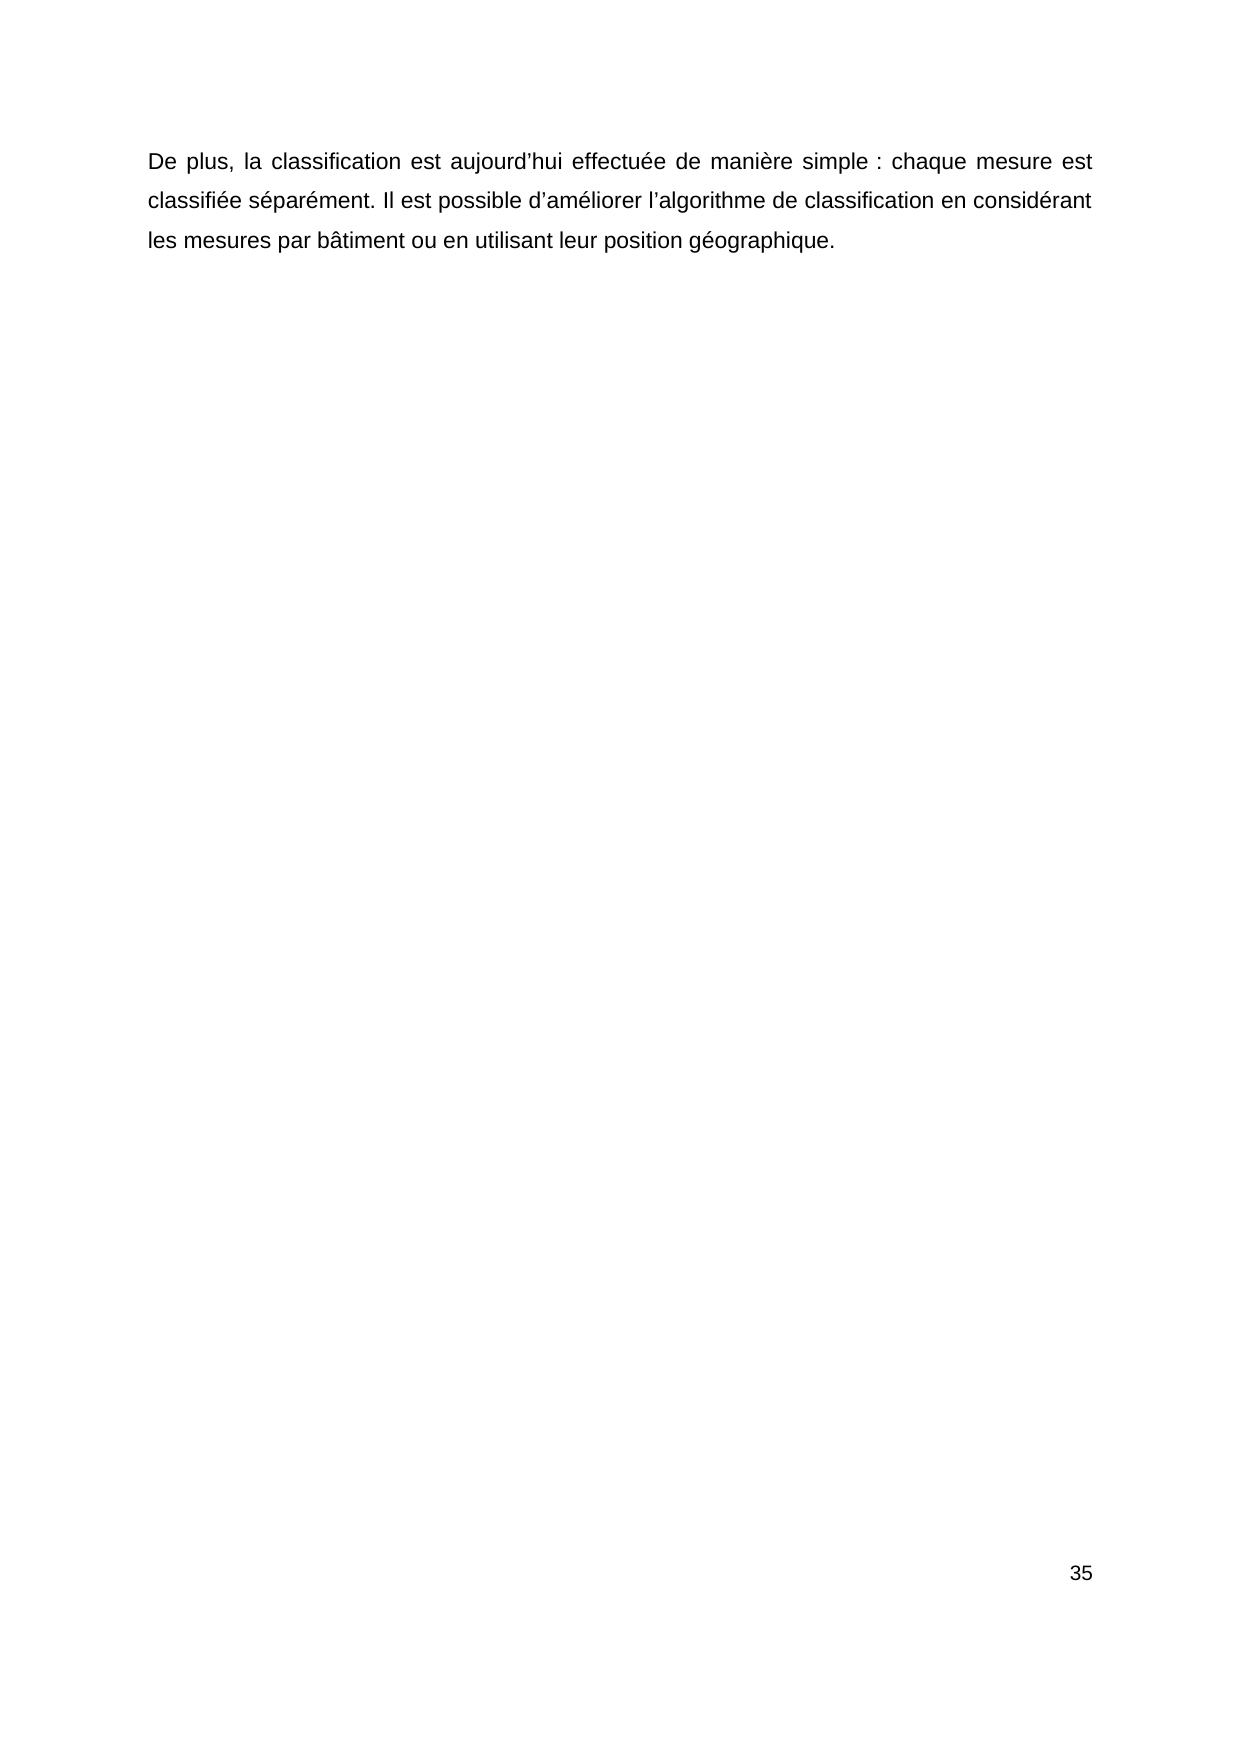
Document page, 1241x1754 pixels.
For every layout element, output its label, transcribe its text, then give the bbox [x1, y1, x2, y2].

text De plus, la classification est aujourd’hui effectuée de manière simple : chaque mesure est classifiée séparément. Il est possible d’améliorer l’algorithme de classification en considérant les mesures par bâtiment ou en utilisant leur position géographique. [148, 148, 1092, 253]
